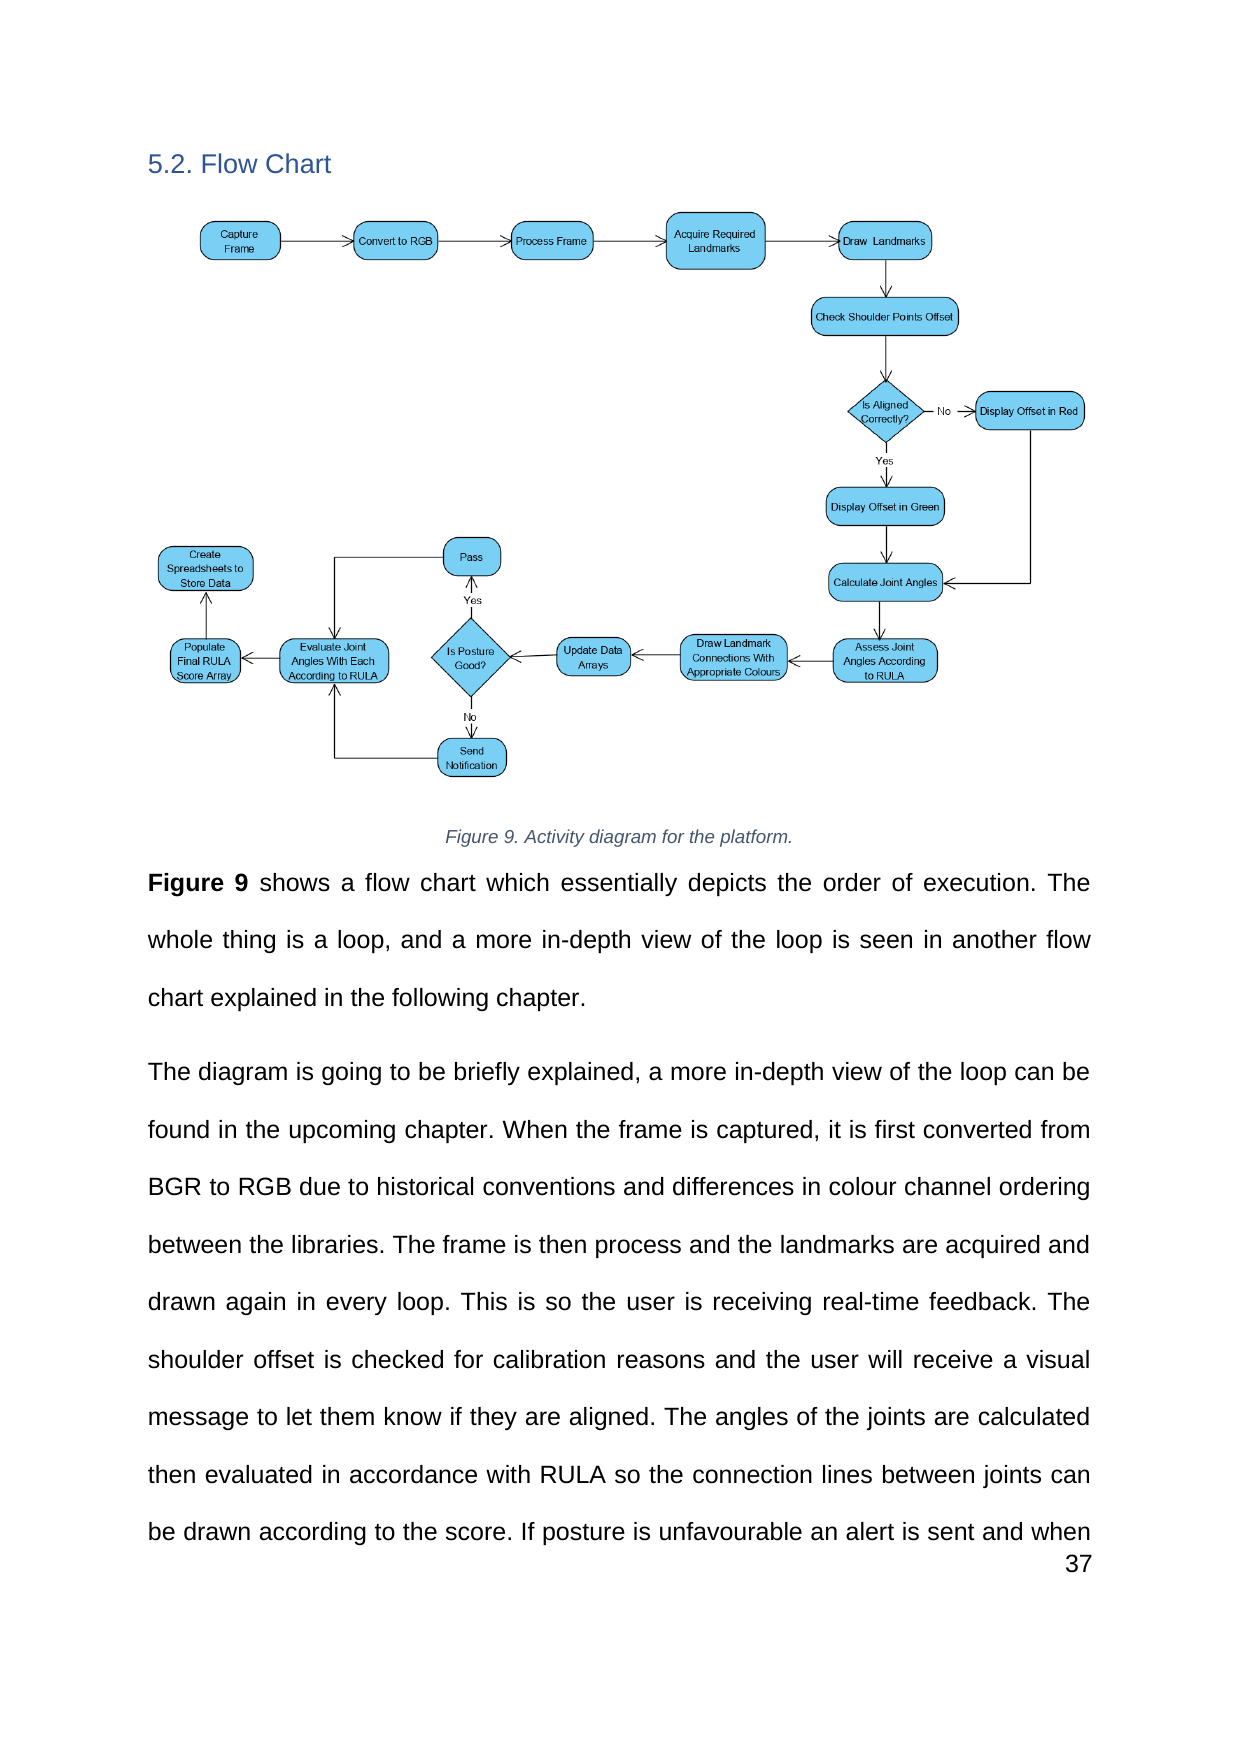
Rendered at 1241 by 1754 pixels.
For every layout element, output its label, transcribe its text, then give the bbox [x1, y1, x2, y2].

text Figure 9 shows a flow chart which essentially depicts the order of execution. The whole thing is a loop, and a more in-depth view of the loop is seen in another flow chart explained in the following chapter. [148, 868, 1092, 1012]
picture [150, 210, 1091, 781]
subtitle 5.2. Flow Chart [148, 148, 1092, 179]
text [148, 1057, 1092, 1546]
text Figure 9. Activity diagram for the platform. [148, 826, 1092, 847]
